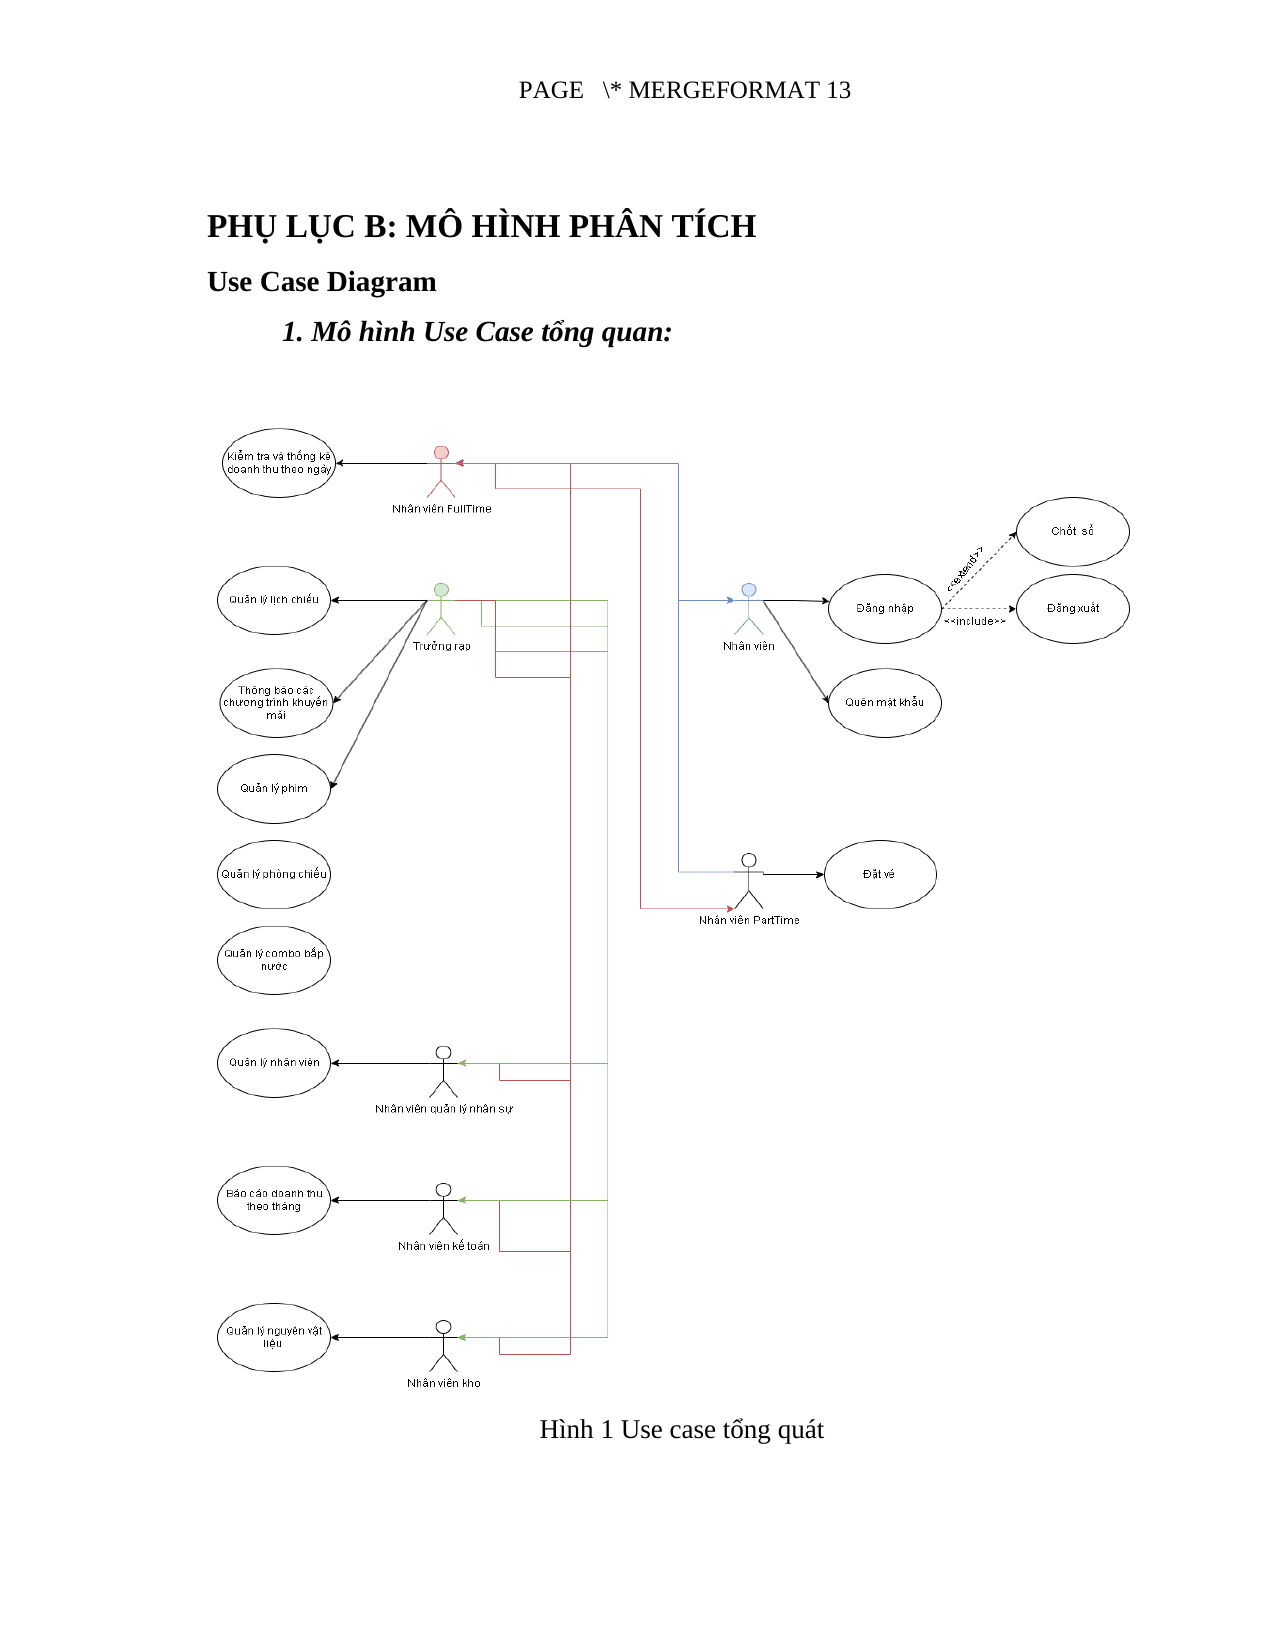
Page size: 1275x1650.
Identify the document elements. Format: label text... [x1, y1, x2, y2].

list Mô hình Use Case tổng quan: [282, 314, 1157, 348]
text PHỤ LỤC B: MÔ HÌNH PHÂN TÍCH [207, 207, 1157, 245]
text Use Case Diagram [207, 264, 1157, 298]
text Hình 1 Use case tổng quát [207, 1413, 1157, 1444]
picture [206, 422, 1135, 1398]
